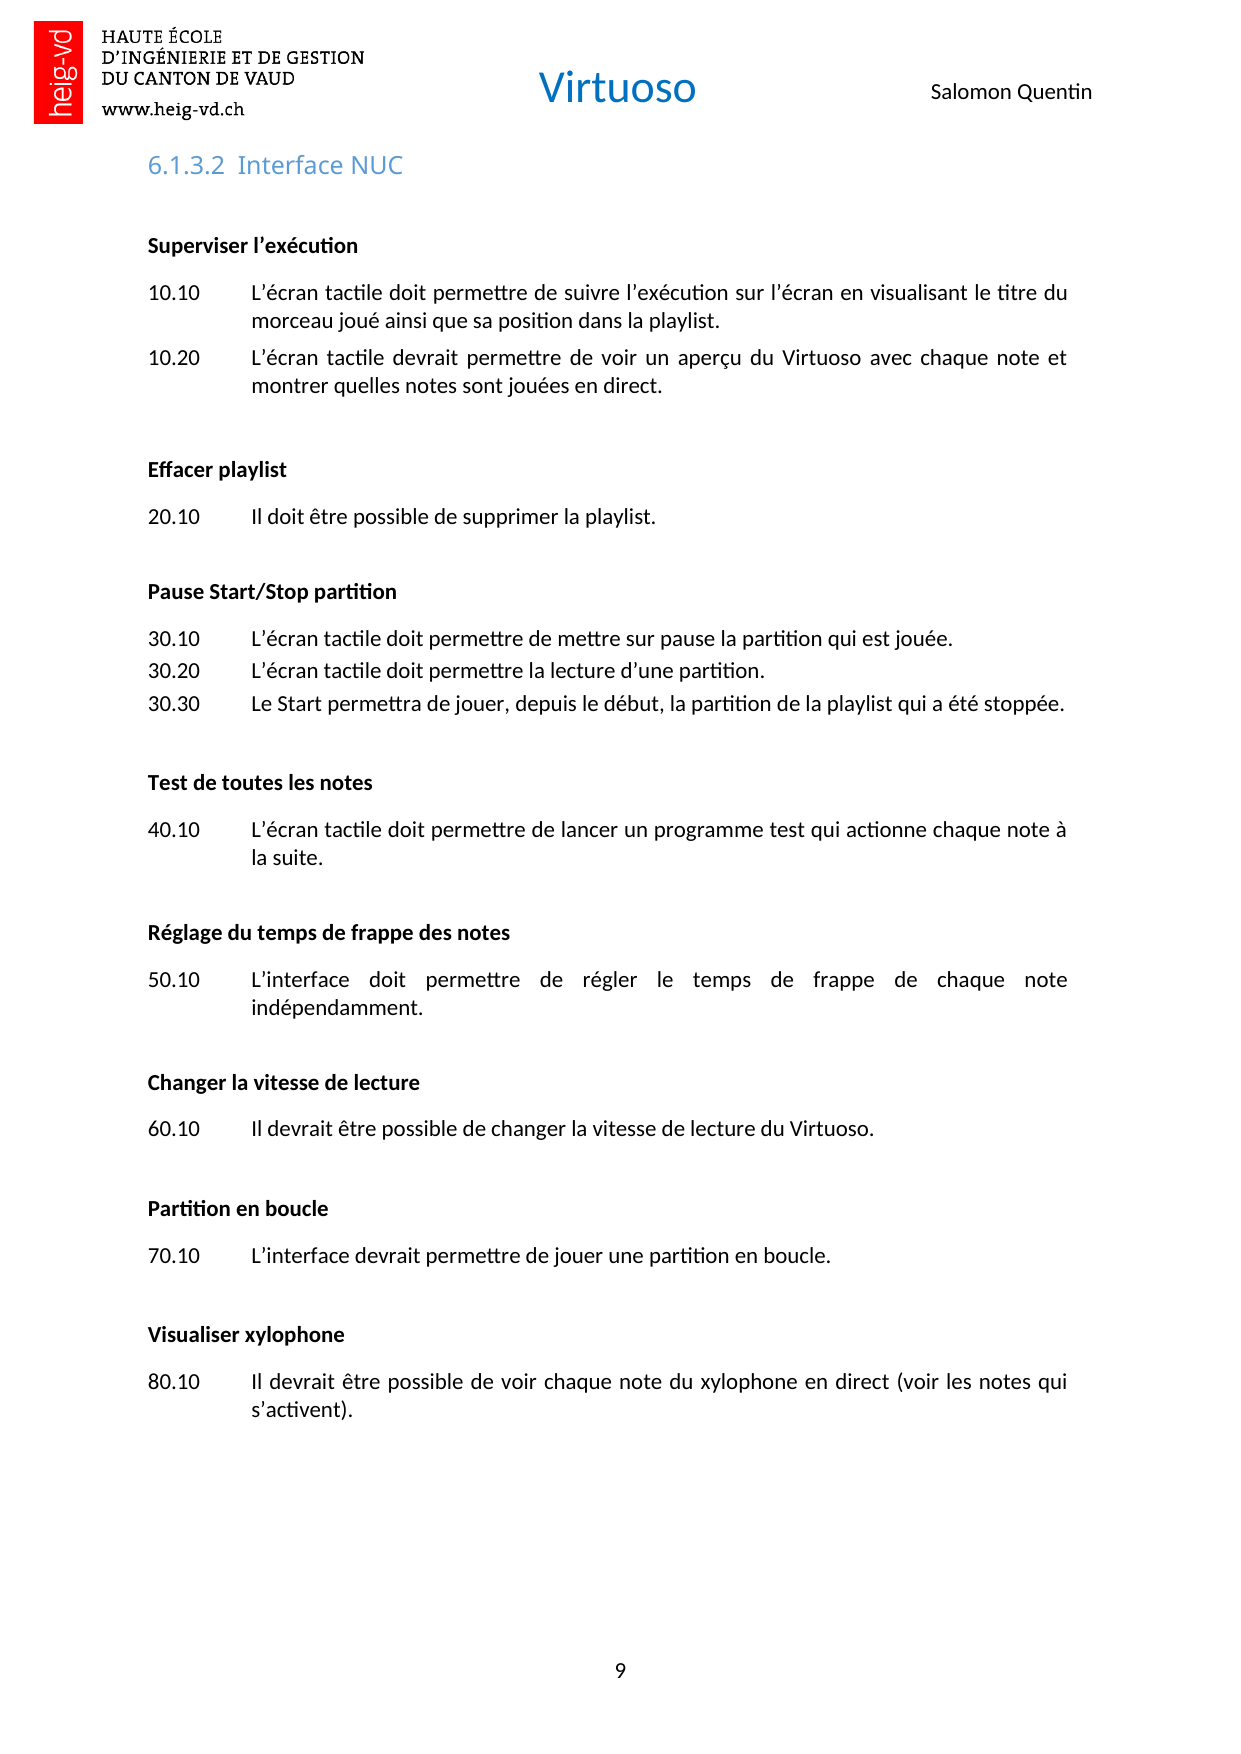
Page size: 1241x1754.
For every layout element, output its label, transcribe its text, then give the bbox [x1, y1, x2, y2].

text Partition en boucle [148, 1194, 1093, 1222]
picture [33, 21, 364, 124]
table_cell Le Start permettra de jouer, depuis le début, la partition de la playlist qui a été stoppée. [240, 689, 1080, 721]
subtitle Interface NUC [148, 148, 1093, 182]
table_cell 30.30 [136, 689, 240, 721]
text Test de toutes les notes [148, 768, 1093, 796]
table_cell 10.20 [136, 343, 240, 408]
table_header 10.10 [136, 278, 240, 343]
table_header Il devrait être possible de changer la vitesse de lecture du Virtuoso. [240, 1115, 1080, 1147]
table_header 80.10 [136, 1367, 240, 1467]
text Visualiser xylophone [148, 1320, 1093, 1348]
table_header L’écran tactile doit permettre de lancer un programme test qui actionne chaque note à la suite. [240, 815, 1080, 871]
table_header L’écran tactile doit permettre de suivre l’exécution sur l’écran en visualisant le titre du morceau joué ainsi que sa position dans la playlist. [240, 278, 1080, 343]
text Superviser l’exécution [148, 231, 1093, 259]
text Effacer playlist [148, 455, 1093, 483]
table_header 50.10 [136, 965, 240, 1021]
table_header 60.10 [136, 1115, 240, 1147]
table_cell L’écran tactile doit permettre la lecture d’une partition. [240, 656, 1080, 689]
text Réglage du temps de frappe des notes [148, 918, 1093, 946]
table_header 70.10 [136, 1241, 240, 1273]
table_header L’interface doit permettre de régler le temps de frappe de chaque note indépendamment. [240, 965, 1080, 1021]
table_header Il devrait être possible de voir chaque note du xylophone en direct (voir les notes qui s’activent). [240, 1367, 1080, 1467]
table_header L’interface devrait permettre de jouer une partition en boucle. [240, 1241, 1080, 1273]
text Pause Start/Stop partition [148, 577, 1093, 605]
table_header 30.10 [136, 624, 240, 656]
table_header 40.10 [136, 815, 240, 871]
table_cell L’écran tactile devrait permettre de voir un aperçu du Virtuoso avec chaque note et montrer quelles notes sont jouées en direct. [240, 343, 1080, 408]
text Changer la vitesse de lecture [148, 1068, 1093, 1096]
table_cell 30.20 [136, 656, 240, 689]
table_header 20.10 [136, 502, 240, 530]
table_header L’écran tactile doit permettre de mettre sur pause la partition qui est jouée. [240, 624, 1080, 656]
table_header Il doit être possible de supprimer la playlist. [240, 502, 1080, 530]
